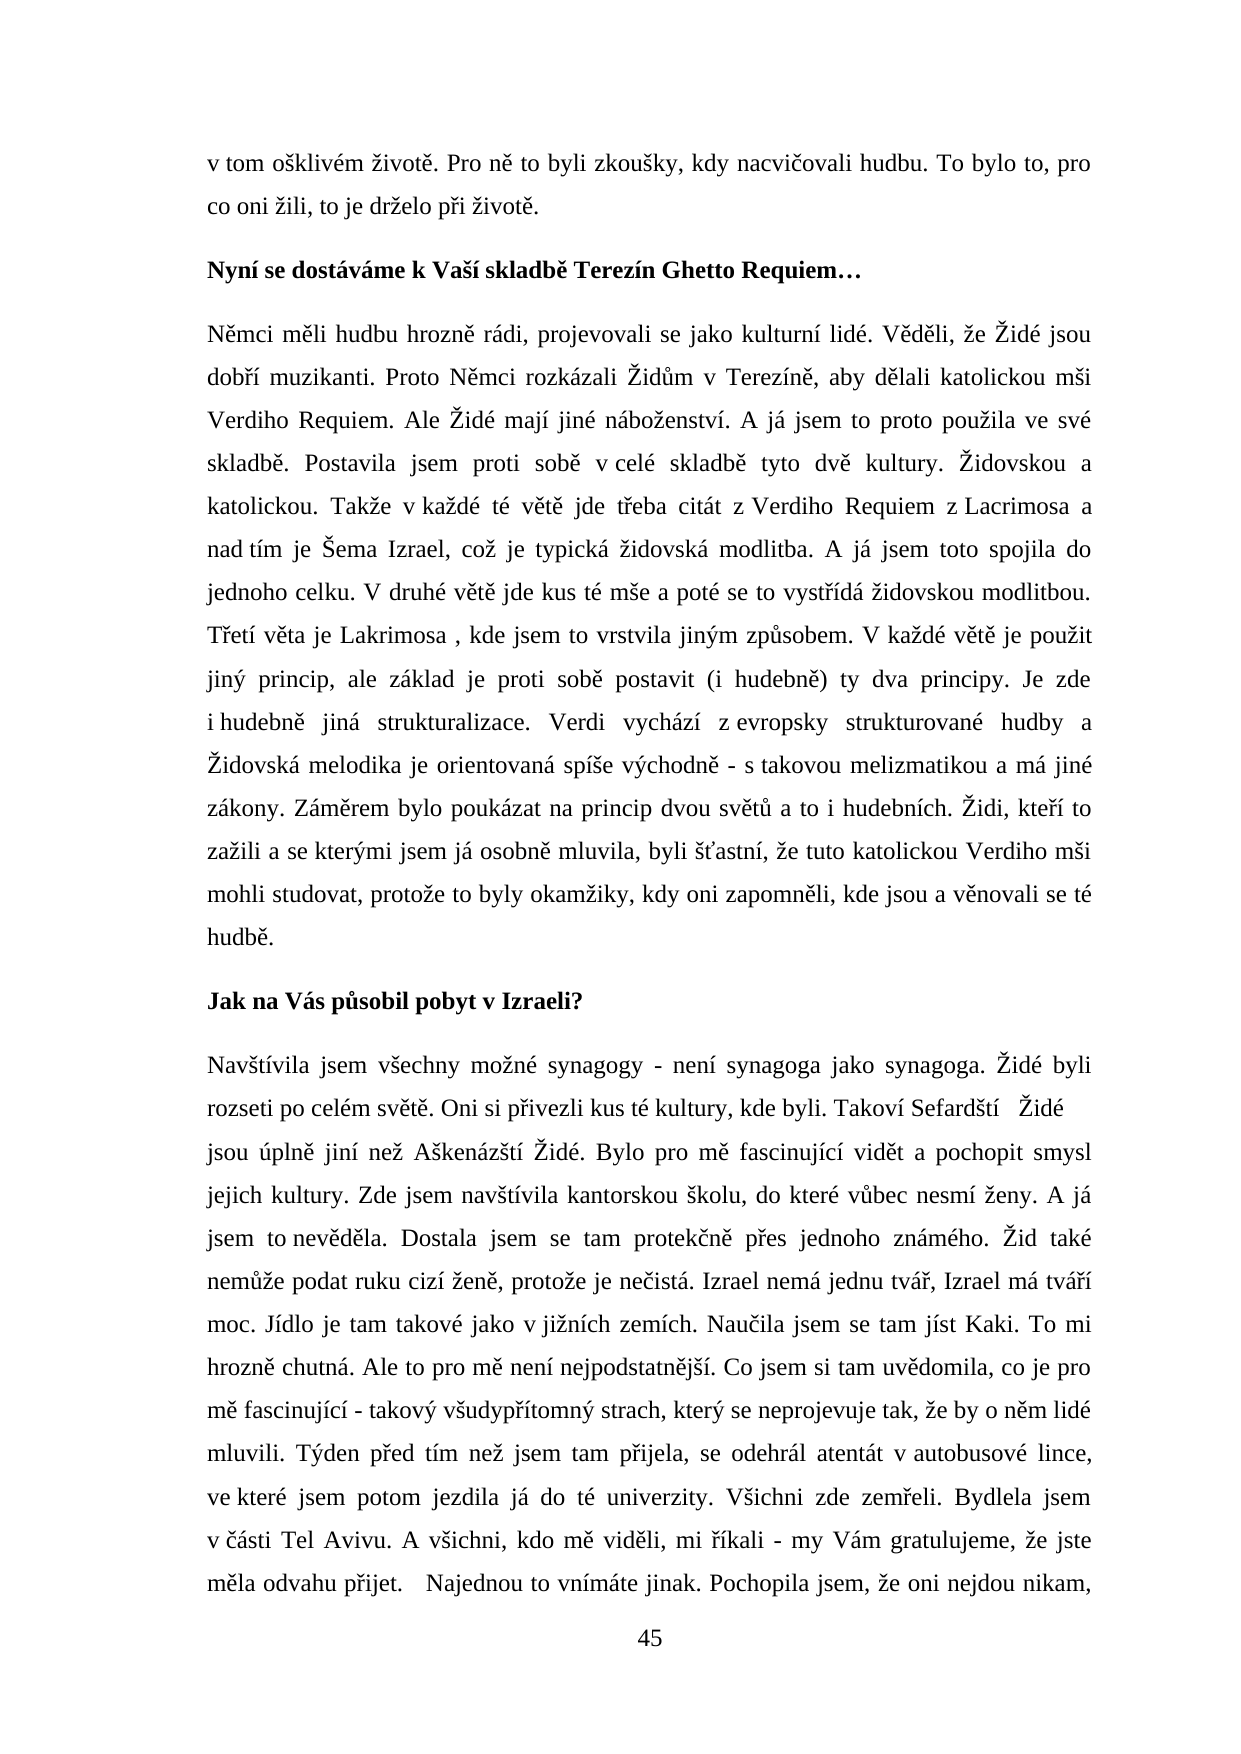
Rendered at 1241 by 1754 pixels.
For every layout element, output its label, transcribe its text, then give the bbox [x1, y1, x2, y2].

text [207, 148, 1092, 219]
text Nyní se dostáváme k Vaší skladbě Terezín Ghetto Requiem… [207, 255, 1092, 283]
text Jak na Vás působil pobyt v Izraeli? [207, 986, 1092, 1015]
text Němci měli hudbu hrozně rádi, projevovali se jako kulturní lidé. Věděli, že Židé jsou dobří muzikanti. Proto Němci rozkázali Židům v Terezíně, aby dělali katolickou mši Verdiho Requiem. Ale Židé mají jiné náboženství. A já jsem to proto použila ve své skladbě. Postavila jsem proti sobě v celé skladbě tyto dvě kultury. Židovskou a katolickou. Takže v každé té větě jde třeba citát z Verdiho Requiem z Lacrimosa a nad tím je Šema Izrael, což je typická židovská modlitba. A já jsem toto spojila do jednoho celku. V druhé větě jde kus té mše a poté se to vystřídá židovskou modlitbou. Třetí věta je Lakrimosa , kde jsem to vrstvila jiným způsobem. V každé větě je použit jiný princip, ale základ je proti sobě postavit (i hudebně) ty dva principy. Je zde i hudebně jiná strukturalizace. Verdi vychází z evropsky strukturované hudby a Židovská melodika je orientovaná spíše východně - s takovou melizmatikou a má jiné zákony. Záměrem bylo poukázat na princip dvou světů a to i hudebních. Židi, kteří to zažili a se kterými jsem já osobně mluvila, byli šťastní, že tuto katolickou Verdiho mši mohli studovat, protože to byly okamžiky, kdy oni zapomněli, kde jsou a věnovali se té hudbě. [207, 319, 1092, 951]
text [207, 1050, 1092, 1597]
